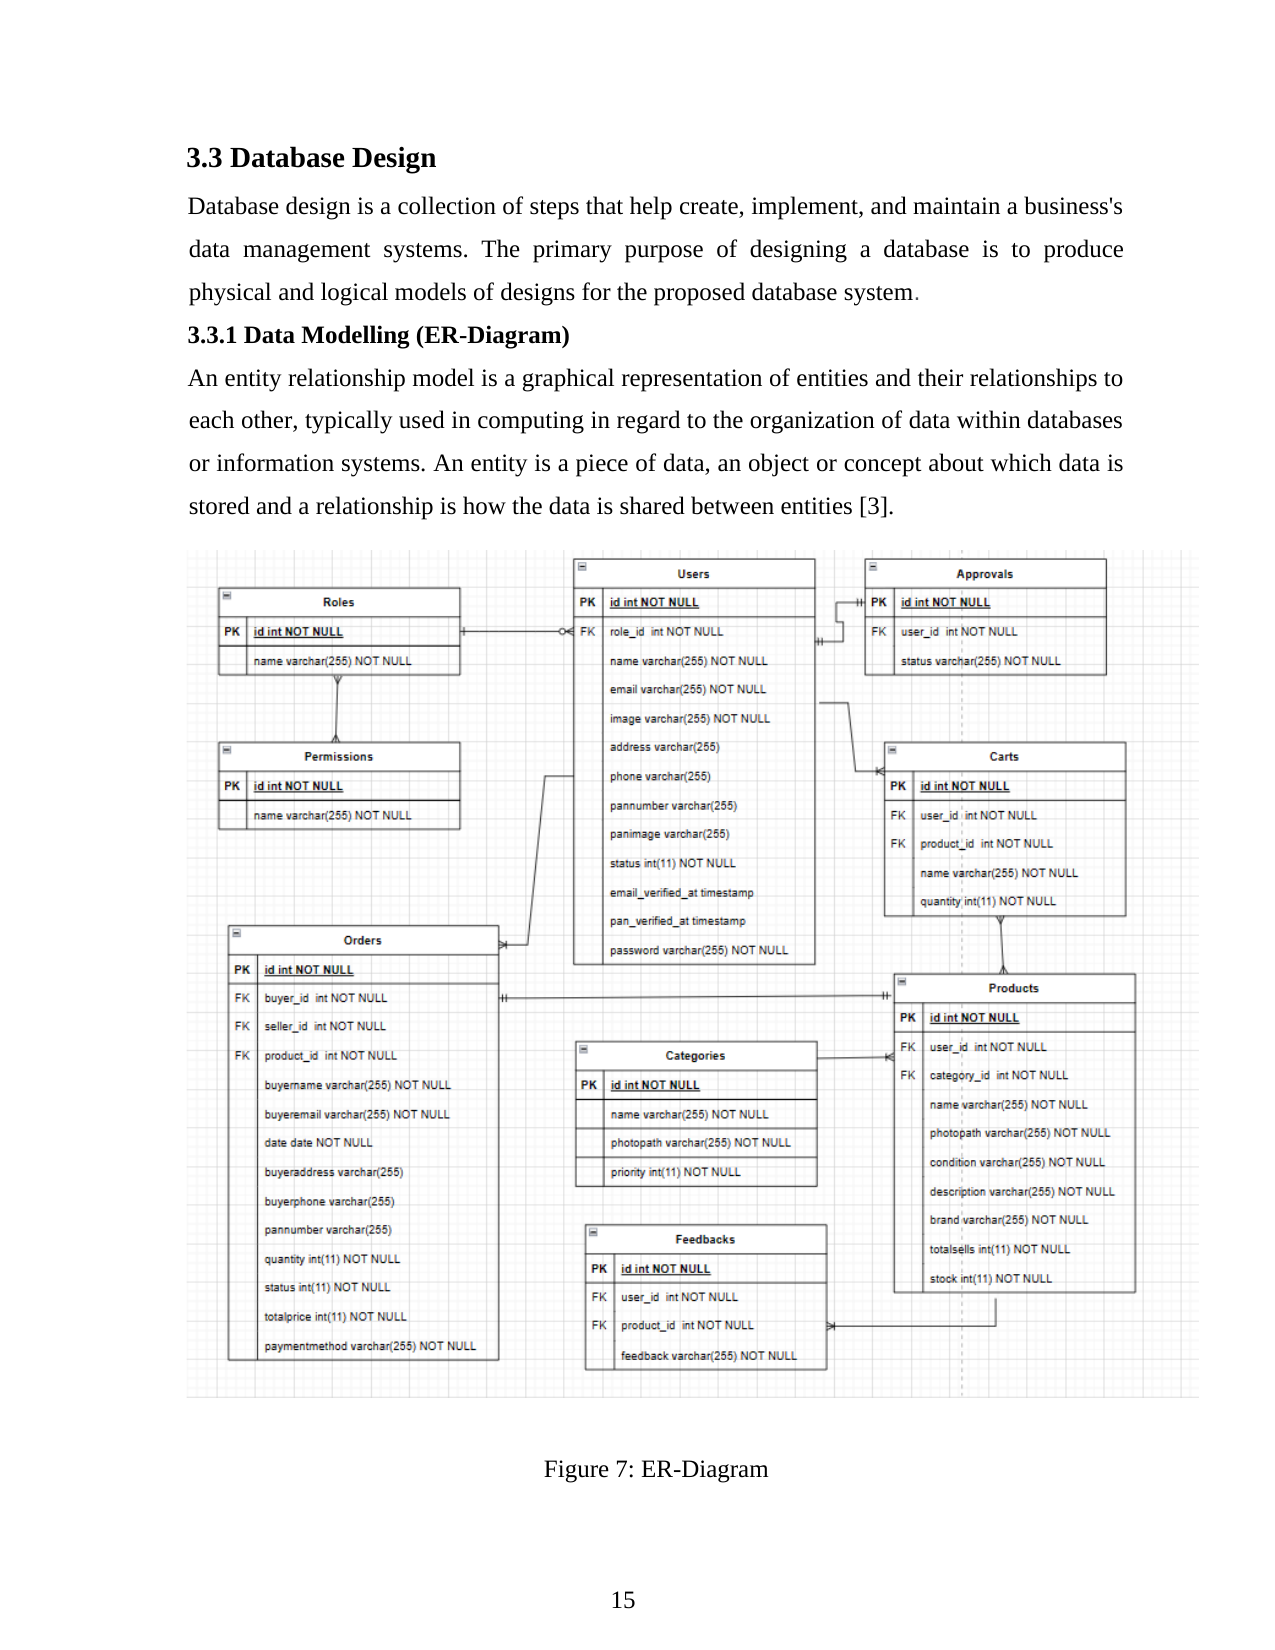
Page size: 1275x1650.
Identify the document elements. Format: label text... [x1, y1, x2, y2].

text Figure 7: ER-Diagram [187, 1454, 1126, 1482]
picture [186, 550, 1199, 1398]
subtitle 3.3.1 Data Modelling (ER-Diagram) [187, 321, 1199, 349]
subtitle 3.3 Database Design [186, 140, 1014, 174]
text Database design is a collection of steps that help create, implement, and maintain a business's data management systems. The primary purpose of designing a database is to produce physical and logical models of designs for the proposed database system. [187, 191, 1125, 306]
text An entity relationship model is a graphical representation of entities and their relationships to each other, typically used in computing in regard to the organization of data within databases or information systems. An entity is a piece of data, an object or concept about which data is stored and a relationship is how the data is shared between entities [3]. [187, 363, 1125, 520]
